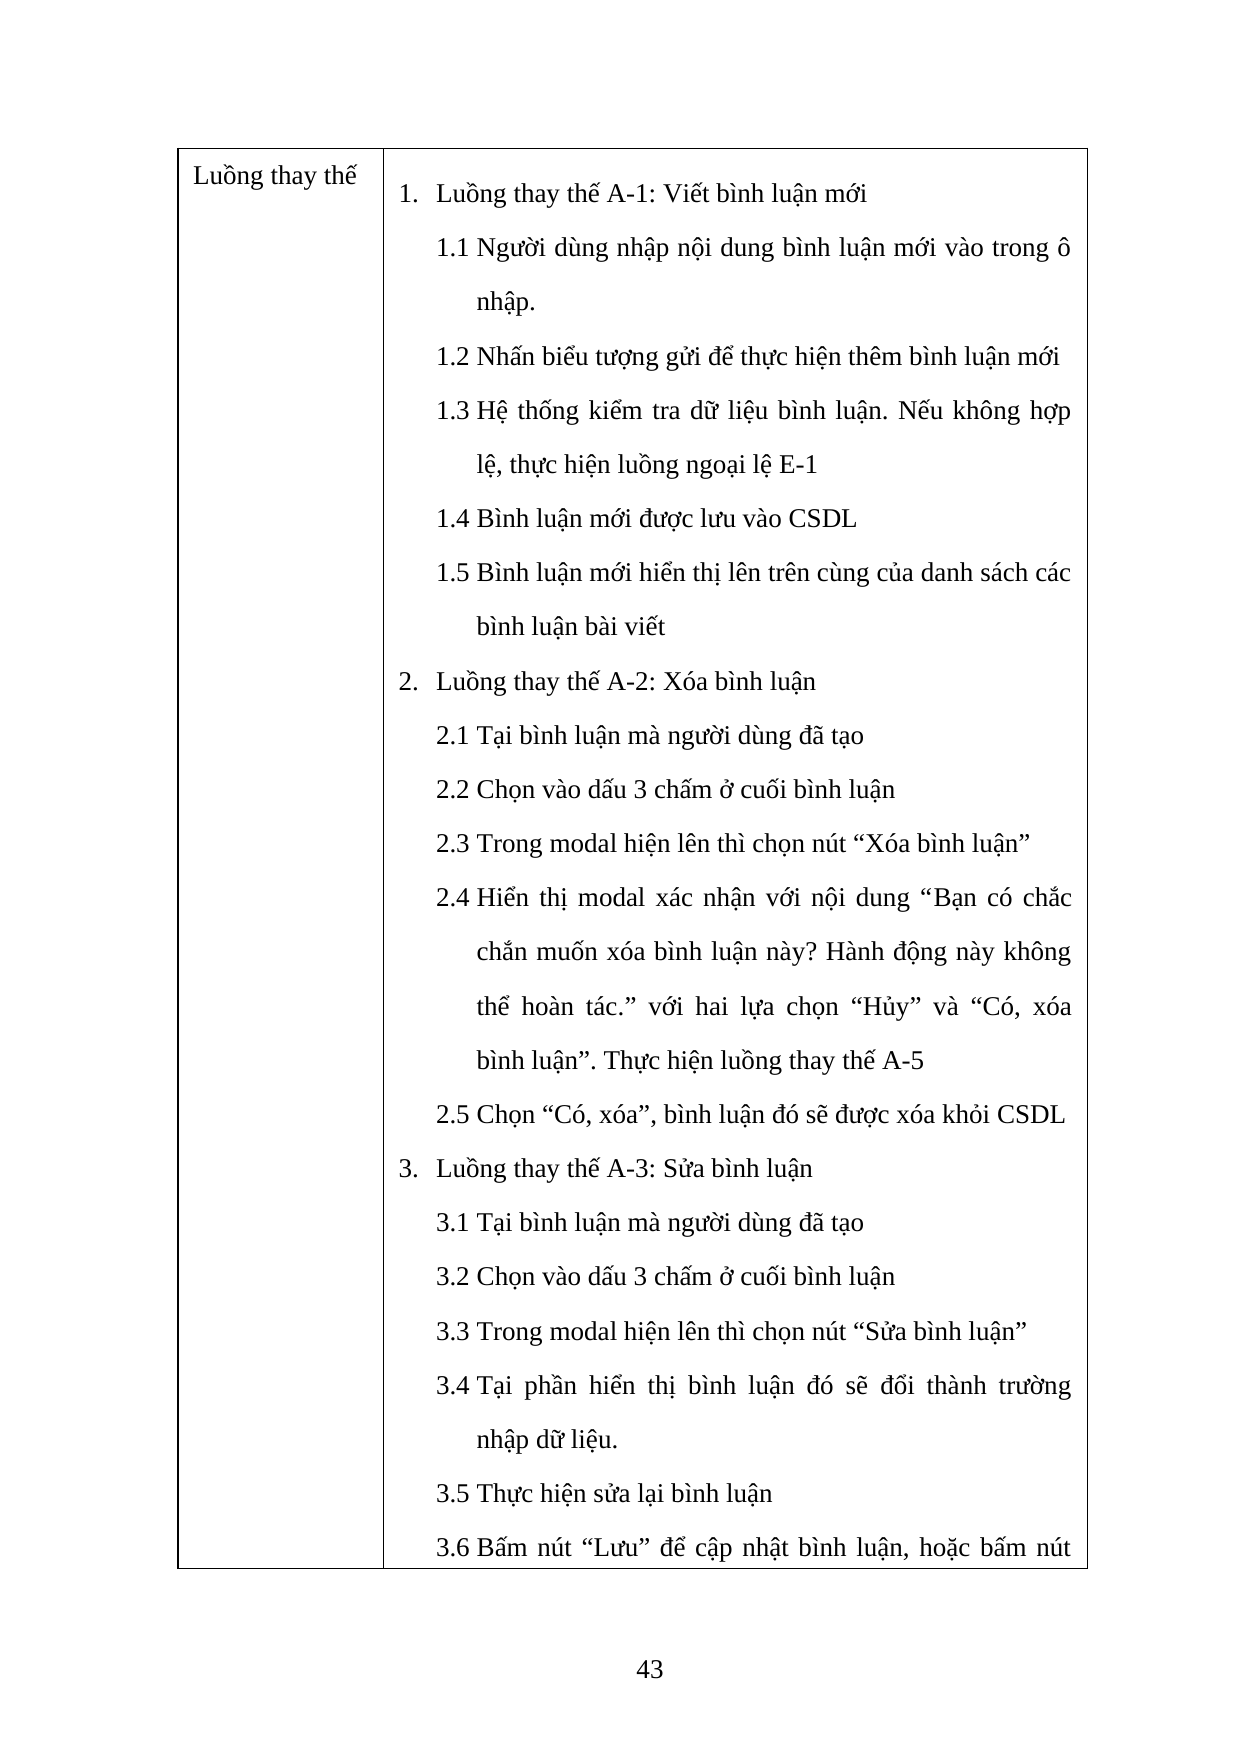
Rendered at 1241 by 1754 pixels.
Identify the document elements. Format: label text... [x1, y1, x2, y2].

table_cell Luồng thay thế [179, 149, 383, 1567]
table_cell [384, 149, 1087, 1567]
